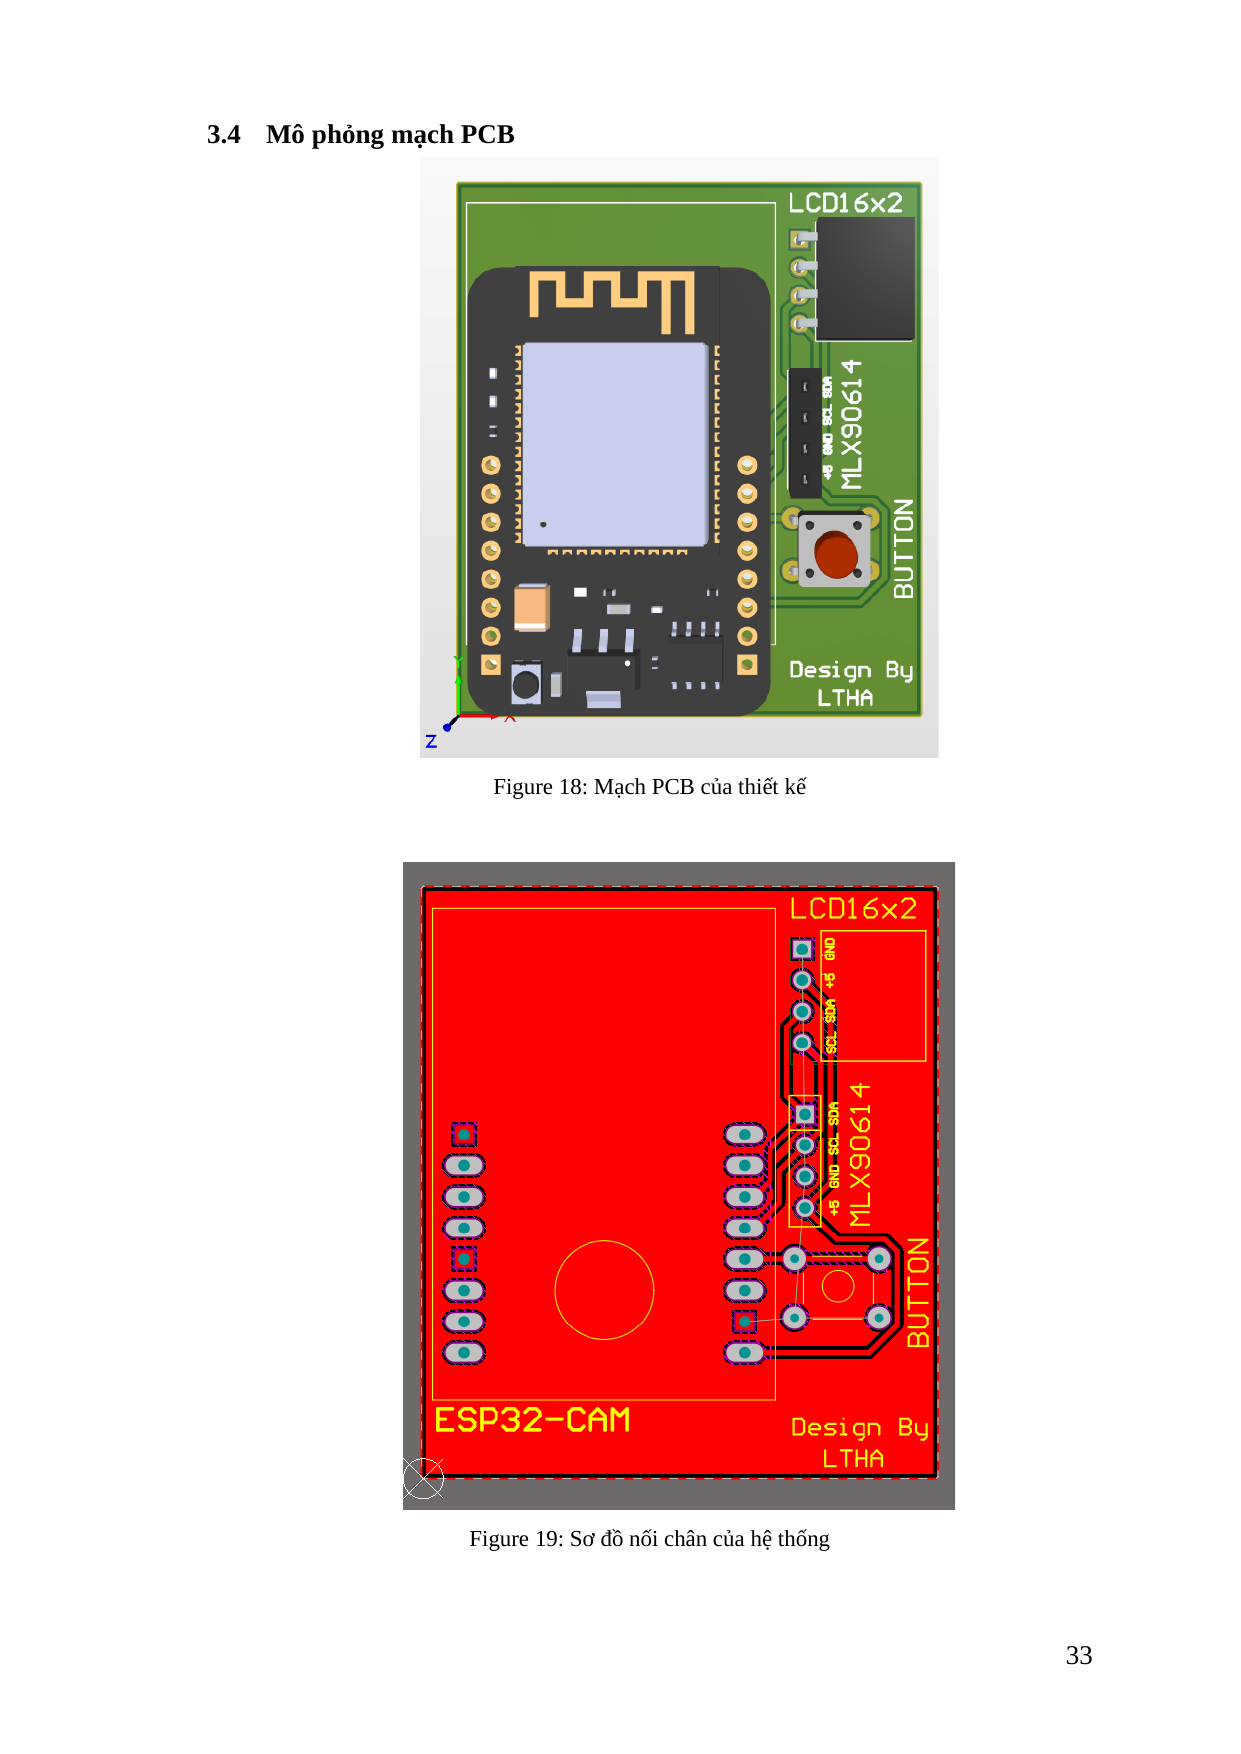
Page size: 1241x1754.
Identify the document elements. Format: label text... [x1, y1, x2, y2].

picture [403, 862, 956, 1510]
subtitle Mô phỏng mạch PCB [207, 118, 1092, 149]
picture [419, 157, 939, 758]
